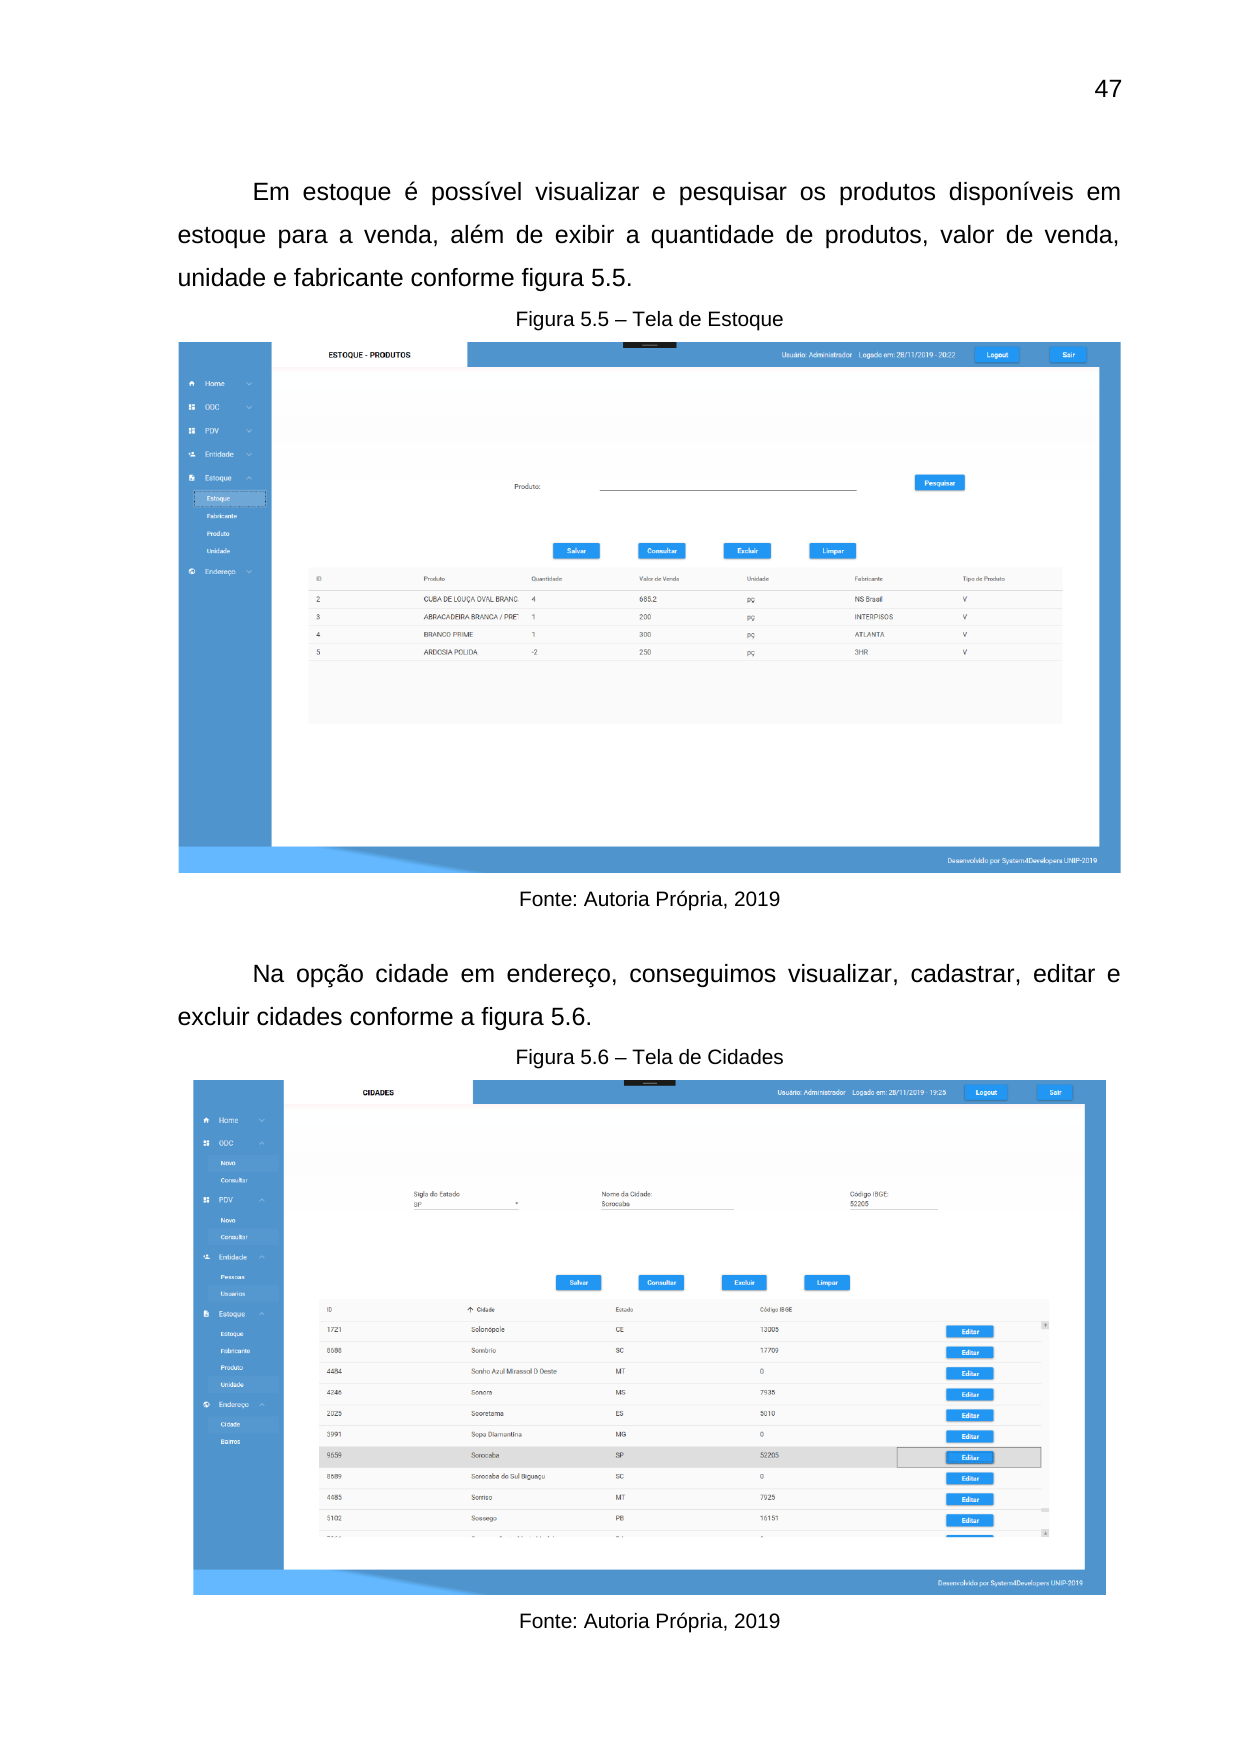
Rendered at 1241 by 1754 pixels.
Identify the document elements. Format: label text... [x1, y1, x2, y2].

text Fonte: Autoria Própria, 2019 [177, 887, 1122, 911]
text Fonte: Autoria Própria, 2019 [177, 1609, 1122, 1633]
text Em estoque é possível visualizar e pesquisar os produtos disponíveis em estoque para a venda, além de exibir a quantidade de produtos, valor de venda, unidade e fabricante conforme figura 5.5. [177, 177, 1122, 292]
text Figura 5.6 – Tela de Cidades [177, 1045, 1122, 1069]
text Na opção cidade em endereço, conseguimos visualizar, cadastrar, editar e excluir cidades conforme a figura 5.6. [177, 959, 1122, 1031]
picture [193, 1080, 1106, 1595]
text Figura 5.5 – Tela de Estoque [177, 307, 1122, 331]
picture [178, 342, 1121, 873]
